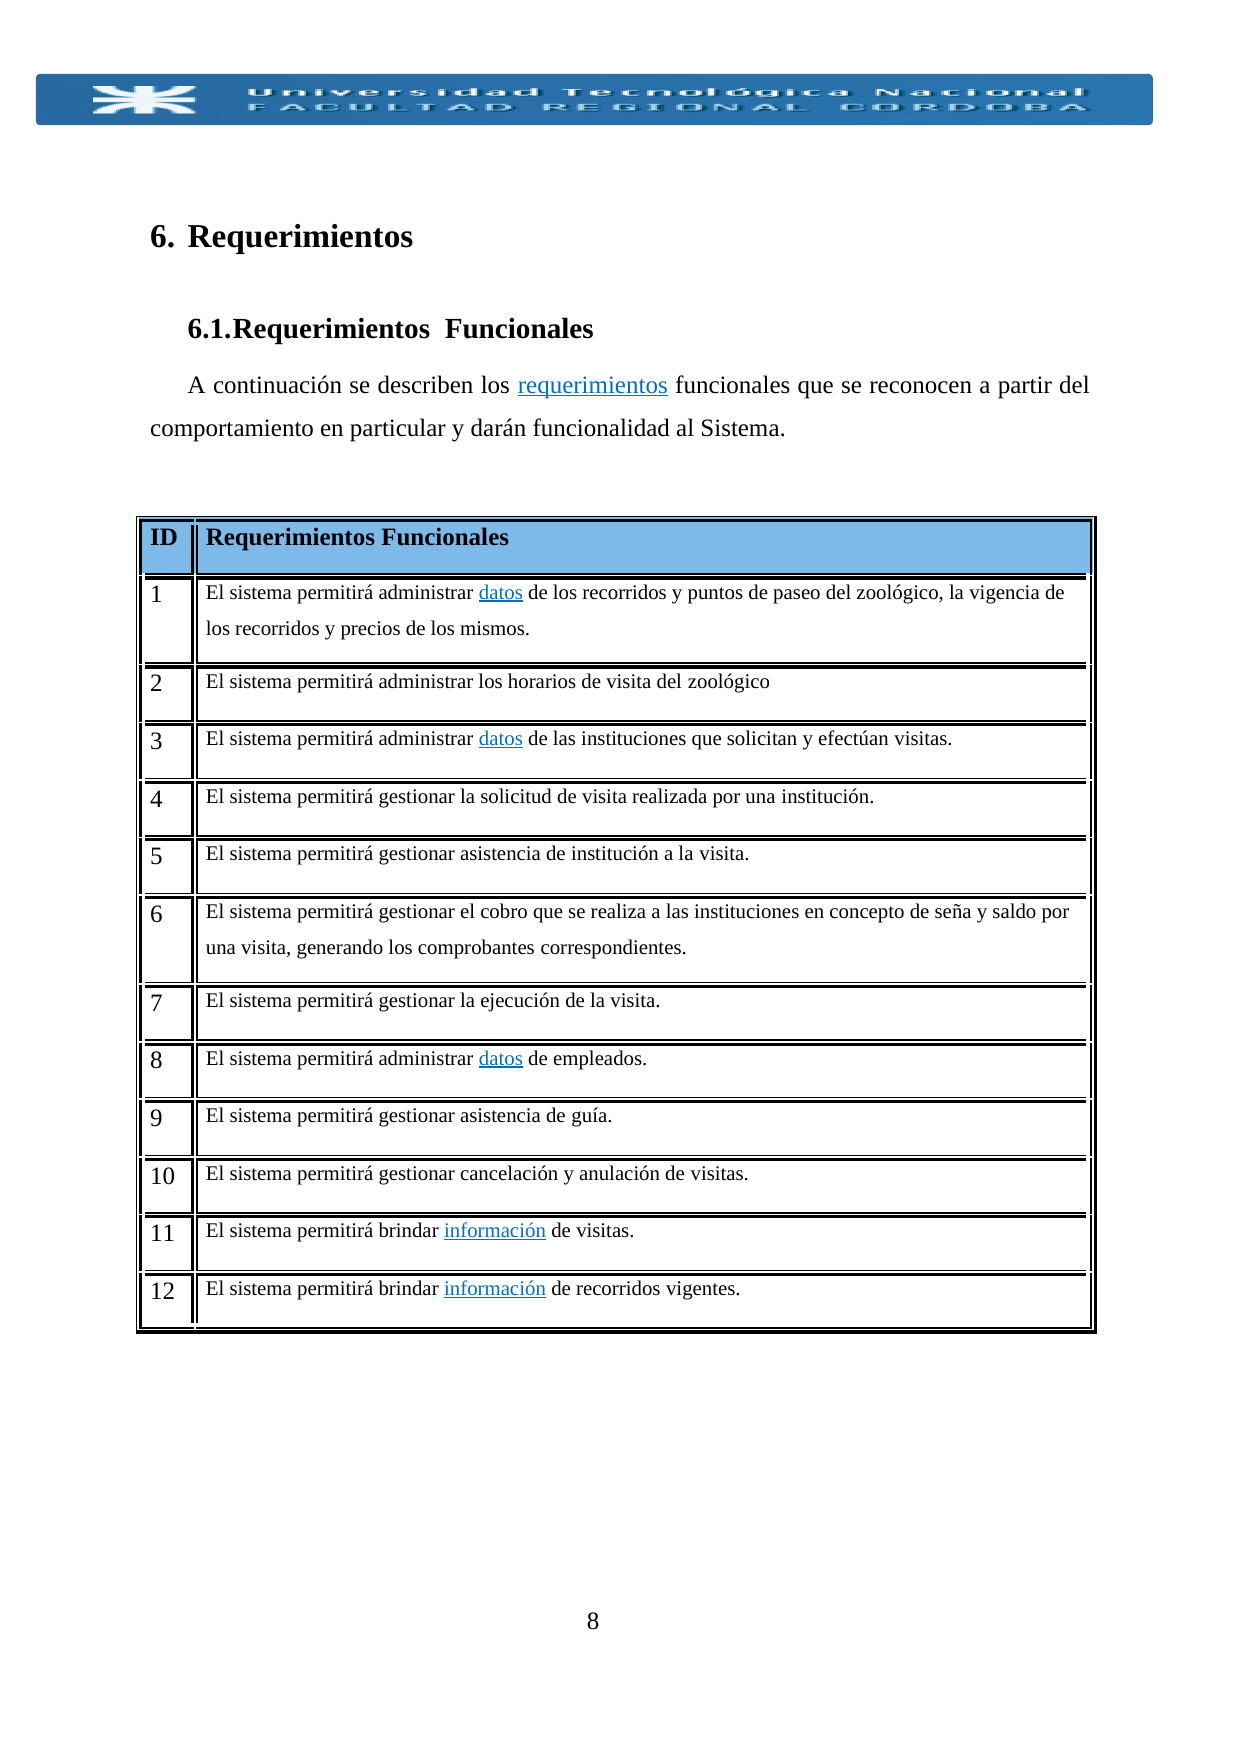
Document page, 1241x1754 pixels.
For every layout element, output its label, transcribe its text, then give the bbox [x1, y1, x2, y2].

table_cell 11 [139, 1212, 194, 1270]
table_cell 8 [139, 1039, 194, 1097]
subtitle Requerimientos [150, 216, 1090, 254]
table_cell El sistema permitirá gestionar asistencia de institución a la visita. [194, 835, 1093, 893]
text A continuación se describen los requerimientos funcionales que se reconocen a partir del comportamiento en particular y darán funcionalidad al Sistema. [150, 370, 1090, 442]
table_cell 1 [139, 573, 194, 662]
table_cell El sistema permitirá administrar datos de empleados. [194, 1039, 1093, 1097]
table_cell 9 [139, 1097, 194, 1154]
table_cell El sistema permitirá gestionar la ejecución de la visita. [194, 982, 1093, 1039]
table_cell 7 [139, 982, 194, 1039]
table_cell El sistema permitirá gestionar cancelación y anulación de visitas. [194, 1155, 1093, 1212]
table_cell 10 [139, 1155, 194, 1212]
table_cell El sistema permitirá brindar información de visitas. [194, 1212, 1093, 1270]
table_cell El sistema permitirá gestionar asistencia de guía. [194, 1097, 1093, 1154]
table_header Requerimientos Funcionales [194, 517, 1093, 573]
table_cell 12 [139, 1270, 194, 1327]
table_cell 5 [139, 835, 194, 893]
table_cell El sistema permitirá gestionar la solicitud de visita realizada por una institución. [194, 778, 1093, 835]
table_cell El sistema permitirá administrar datos de los recorridos y puntos de paseo del zoológico, la vigencia de los recorridos y precios de los mismos. [194, 573, 1093, 662]
table_cell 4 [139, 778, 194, 835]
table_header ID [142, 522, 194, 573]
table_cell 6 [139, 893, 194, 982]
table_cell El sistema permitirá administrar datos de las instituciones que solicitan y efectúan visitas. [194, 720, 1093, 777]
table_cell El sistema permitirá brindar información de recorridos vigentes. [194, 1270, 1093, 1327]
picture [35, 73, 1153, 126]
table_cell 3 [139, 720, 194, 777]
subtitle Requerimientos Funcionales [187, 311, 1090, 344]
table_cell 2 [139, 662, 194, 720]
table_cell El sistema permitirá gestionar el cobro que se realiza a las instituciones en concepto de seña y saldo por una visita, generando los comprobantes correspondientes. [194, 893, 1093, 982]
table_cell El sistema permitirá administrar los horarios de visita del zoológico [194, 662, 1093, 720]
